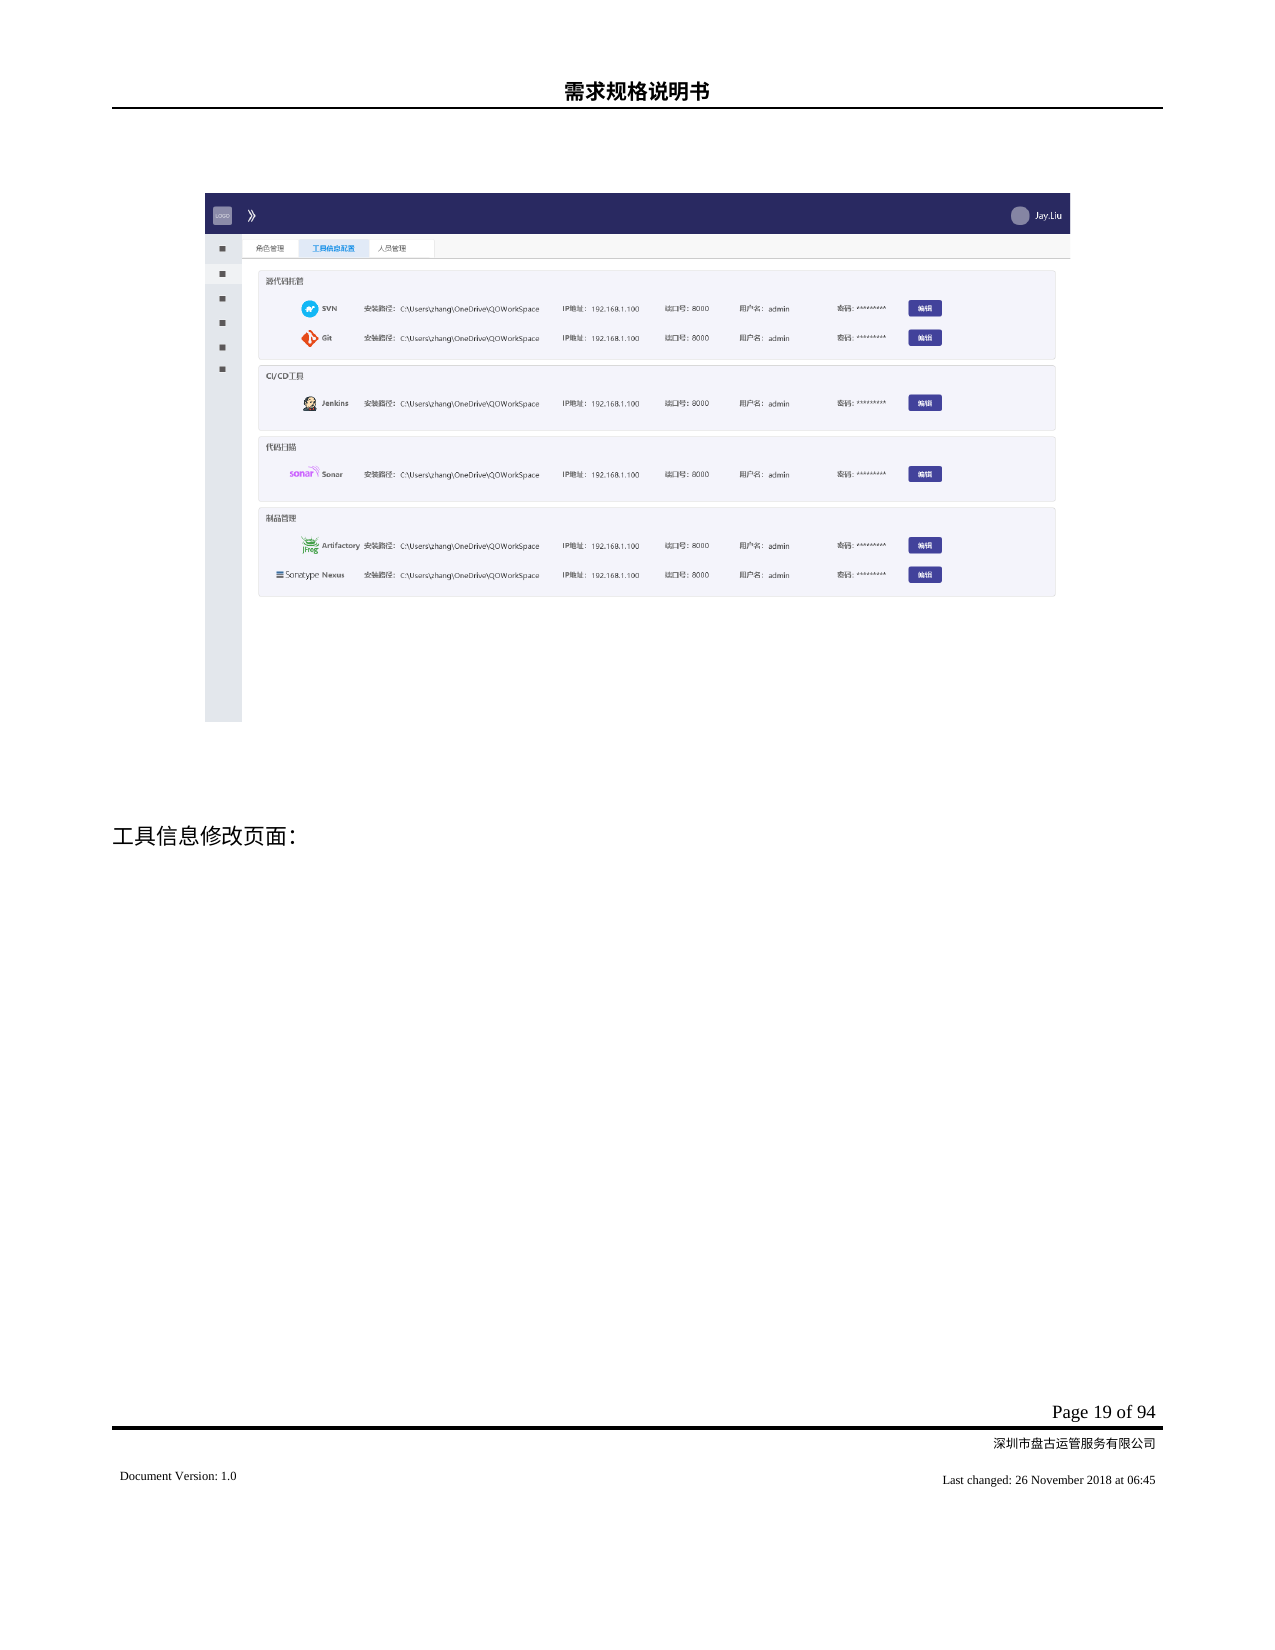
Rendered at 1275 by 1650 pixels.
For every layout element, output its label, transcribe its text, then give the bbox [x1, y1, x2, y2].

text 工具信息修改页面： [112, 819, 1163, 851]
picture [204, 192, 1071, 722]
